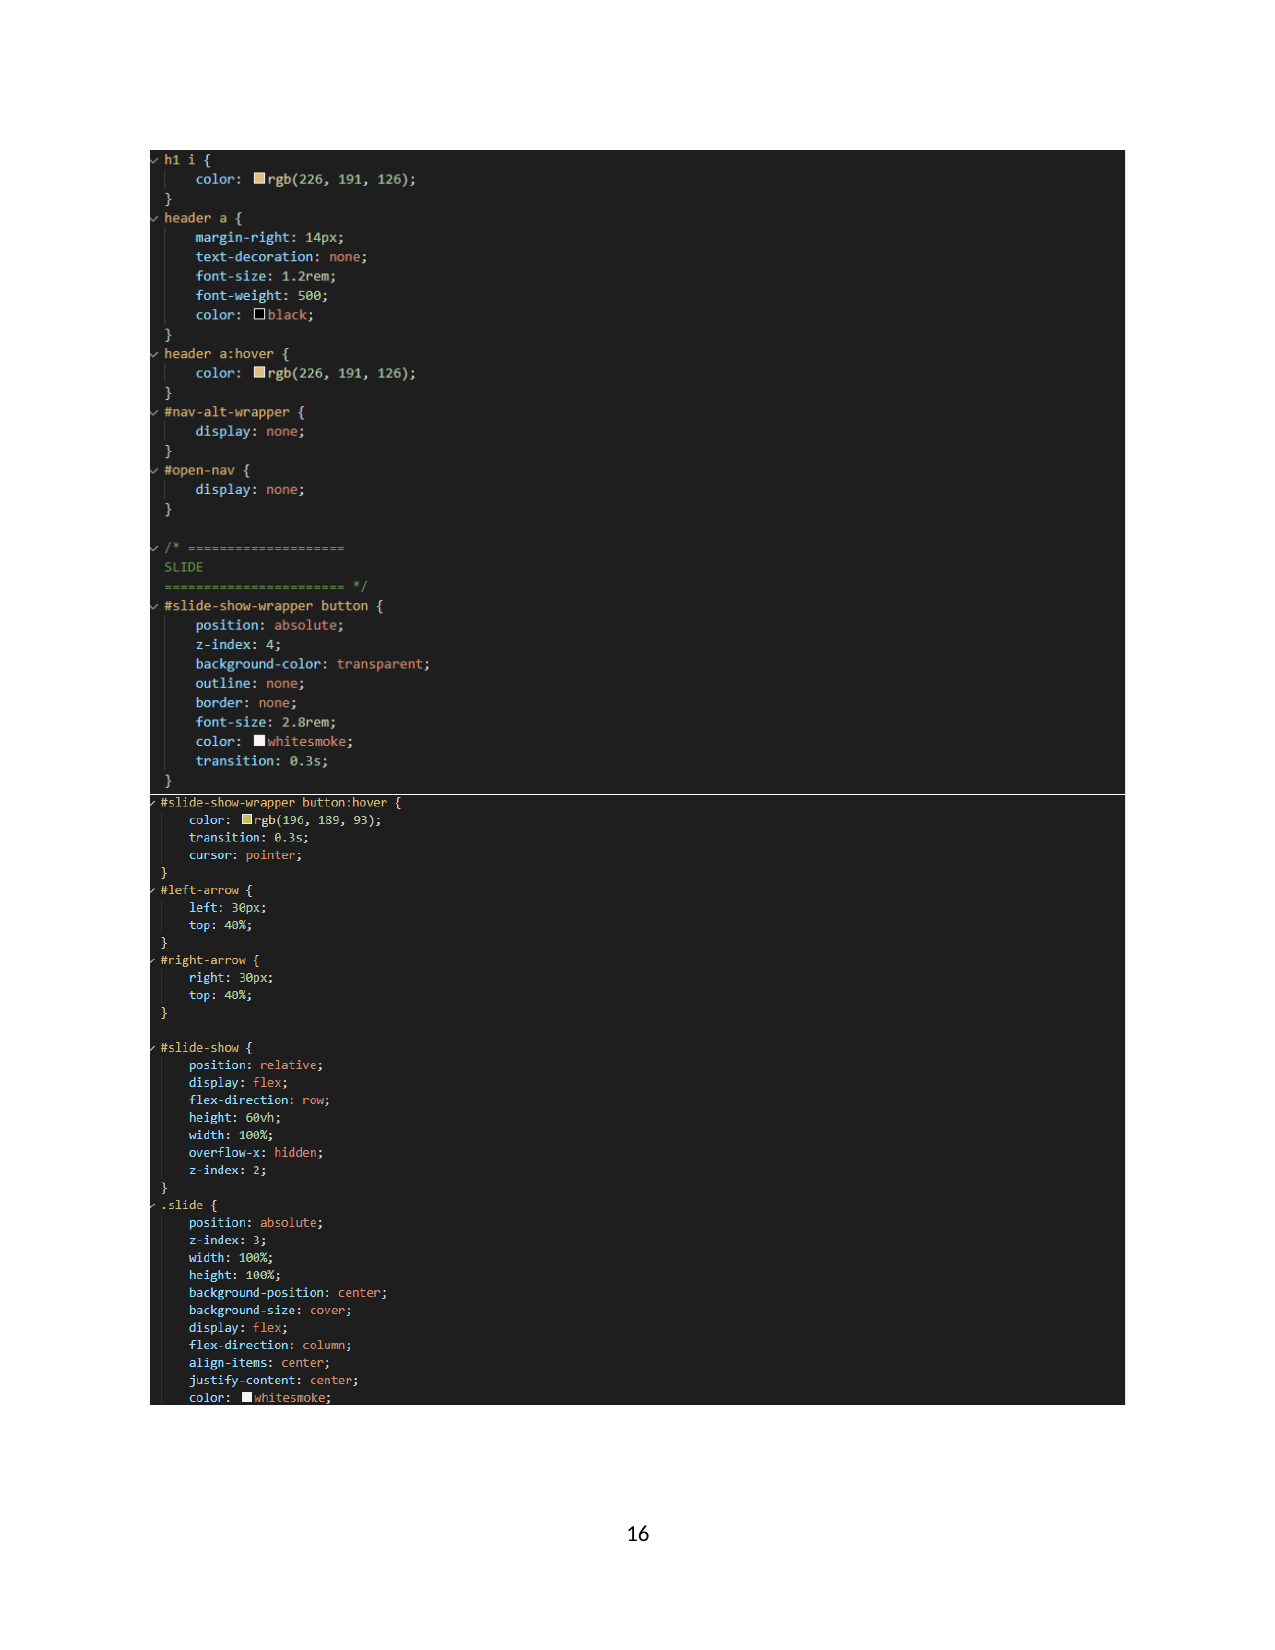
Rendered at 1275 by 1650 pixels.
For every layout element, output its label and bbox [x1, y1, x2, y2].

picture [150, 795, 1125, 1405]
picture [150, 150, 1125, 794]
